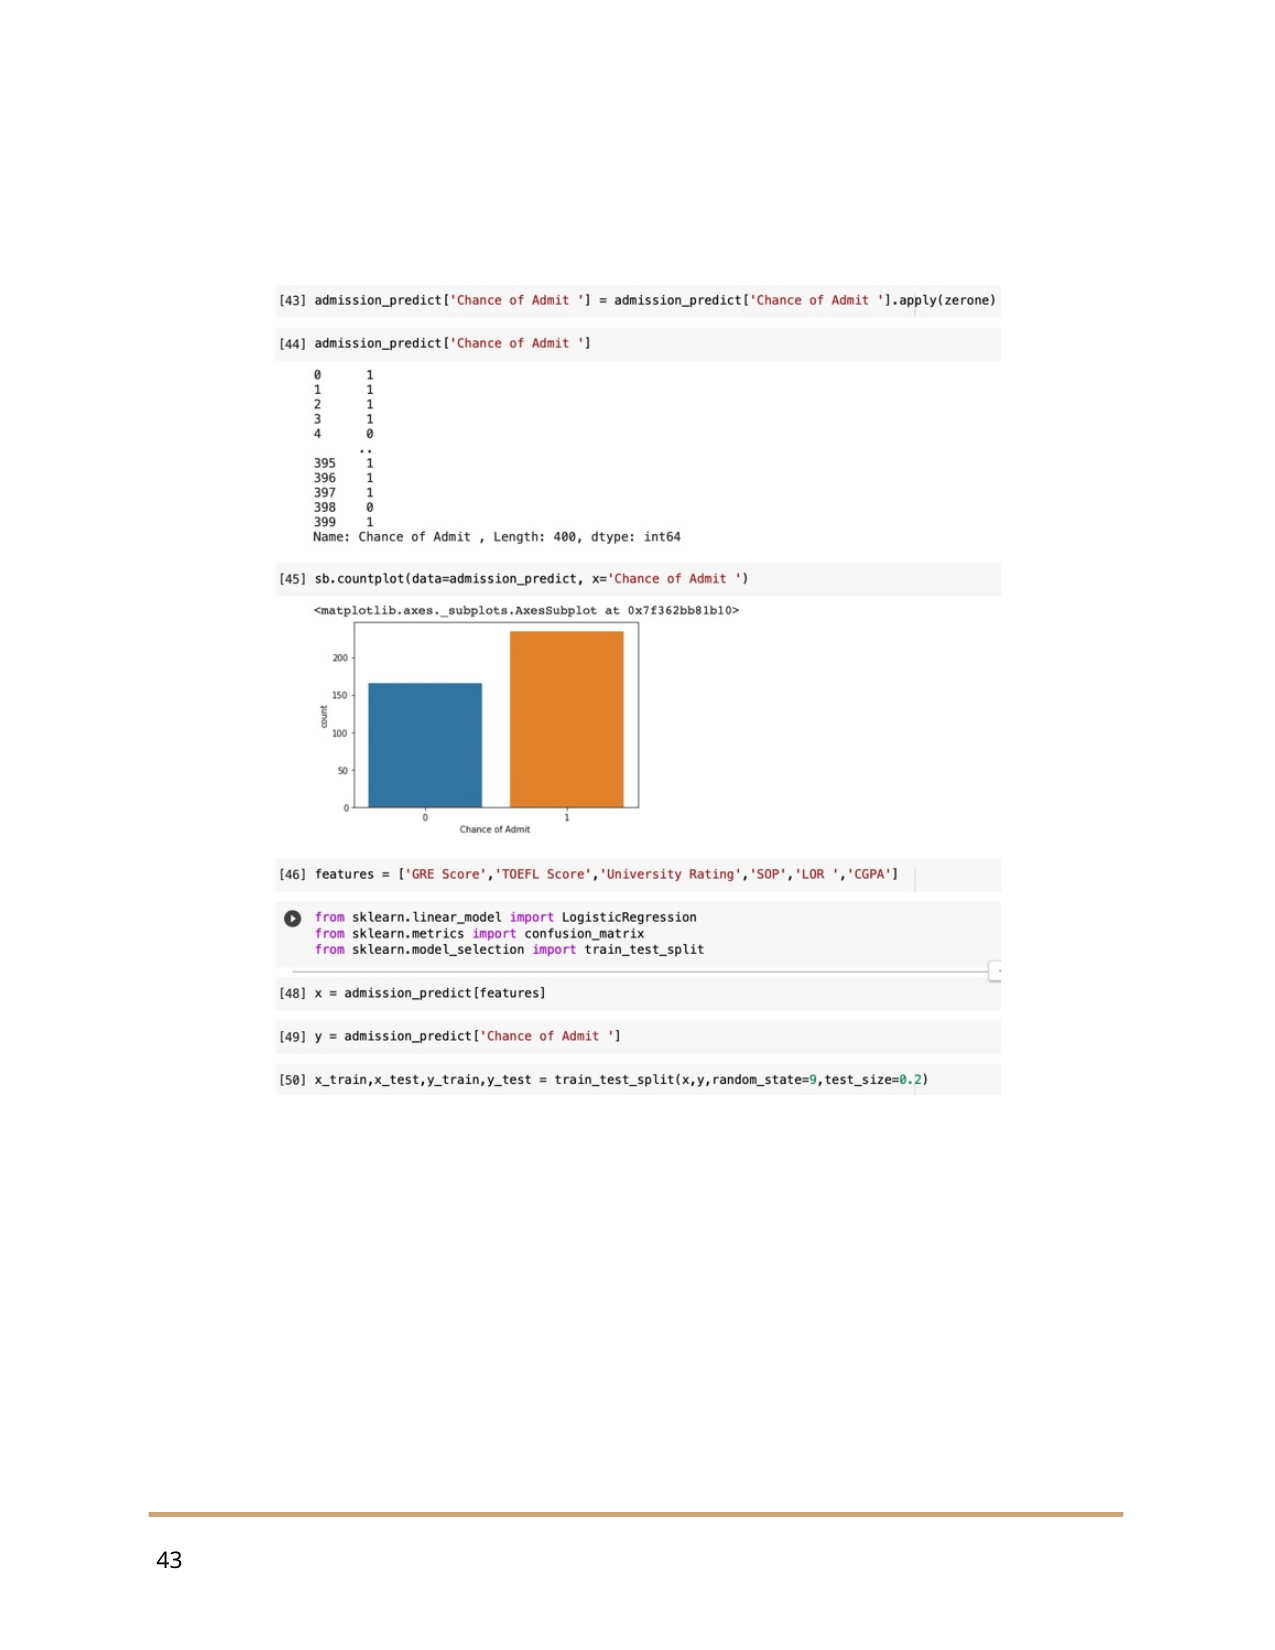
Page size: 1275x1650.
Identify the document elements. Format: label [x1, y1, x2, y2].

picture [272, 285, 1002, 1095]
picture [148, 1512, 1124, 1517]
